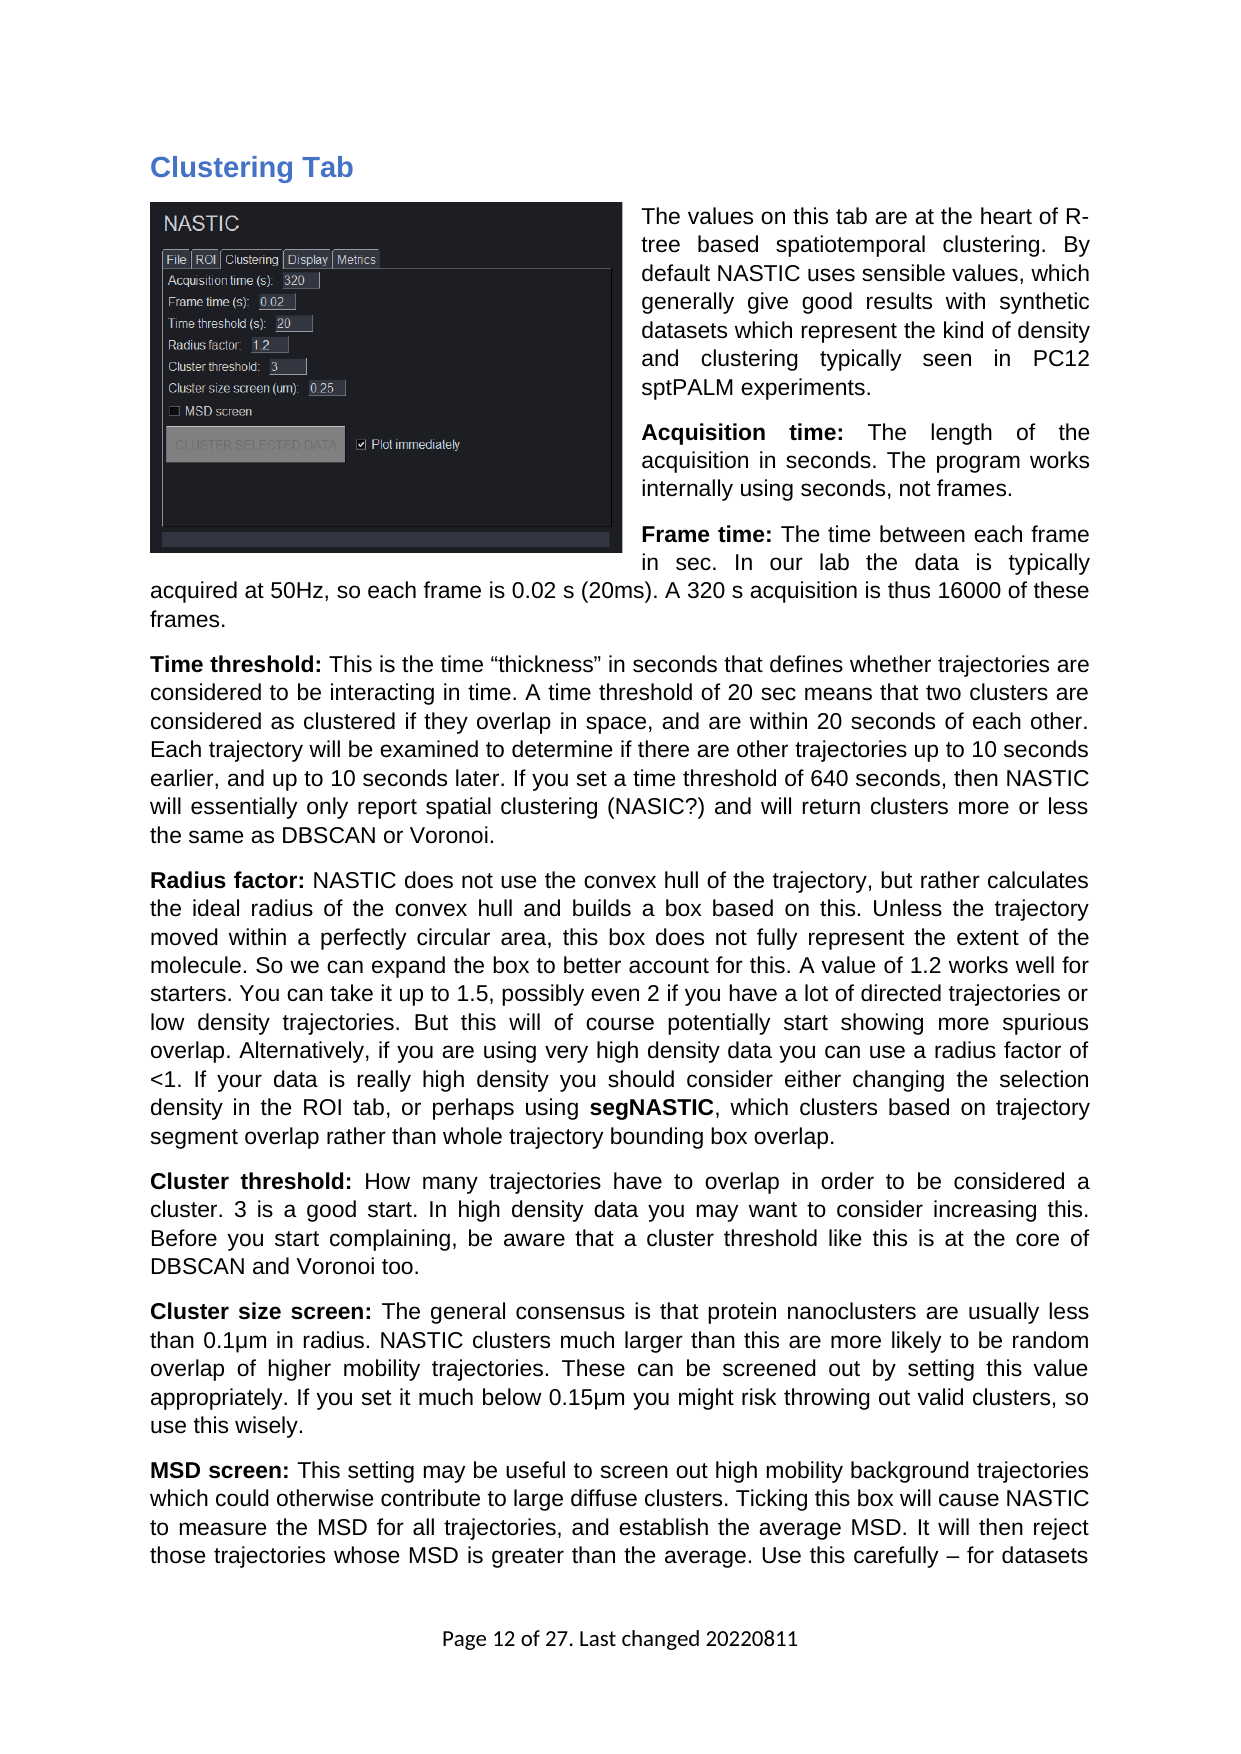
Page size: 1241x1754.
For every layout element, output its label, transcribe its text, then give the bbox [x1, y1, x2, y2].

text Cluster threshold: How many trajectories have to overlap in order to be considered a cluster. 3 is a good start. In high density data you may want to consider increasing this. Before you start complaining, be aware that a cluster threshold like this is at the core of DBSCAN and Voronoi too. [150, 1168, 1090, 1279]
text Cluster size screen: The general consensus is that protein nanoclusters are usually less than 0.1μm in radius. NASTIC clusters much larger than this are more likely to be random overlap of higher mobility trajectories. These can be screened out by setting this value appropriately. If you set it much below 0.15μm you might risk throwing out valid clusters, so use this wisely. [150, 1298, 1090, 1438]
text The values on this tab are at the heart of R-tree based spatiotemporal clustering. By default NASTIC uses sensible values, which generally give good results with synthetic datasets which represent the kind of density and clustering typically seen in PC12 sptPALM experiments. [623, 203, 1090, 400]
text Frame time: The time between each frame in sec. In our lab the data is typically acquired at 50Hz, so each frame is 0.02 s (20ms). A 320 s acquisition is thus 16000 of these frames. [150, 521, 1090, 632]
text Radius factor: NASTIC does not use the convex hull of the trajectory, but rather calculates the ideal radius of the convex hull and builds a box based on this. Unless the trajectory moved within a perfectly circular area, this box does not fully represent the extent of the molecule. So we can expand the box to better account for this. A value of 1.2 works well for starters. You can take it up to 1.5, possibly even 2 if you have a lot of directed trajectories or low density trajectories. But this will of course potentially start showing more spurious overlap. Alternatively, if you are using very high density data you can use a radius factor of <1. If your data is really high density you should consider either changing the selection density in the ROI tab, or perhaps using segNASTIC, which clusters based on trajectory segment overlap rather than whole trajectory bounding box overlap. [150, 867, 1090, 1149]
picture [150, 202, 623, 553]
text Time threshold: This is the time “thickness” in seconds that defines whether trajectories are considered to be interacting in time. A time threshold of 20 sec means that two clusters are considered as clustered if they overlap in space, and are within 20 seconds of each other. Each trajectory will be examined to determine if there are other trajectories up to 10 seconds earlier, and up to 10 seconds later. If you set a time threshold of 640 seconds, then NASTIC will essentially only report spatial clustering (NASIC?) and will return clusters more or less the same as DBSCAN or Voronoi. [150, 651, 1090, 848]
text Acquisition time: The length of the acquisition in seconds. The program works internally using seconds, not frames. [623, 418, 1090, 502]
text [150, 1457, 1090, 1569]
text Clustering Tab [150, 150, 1090, 183]
